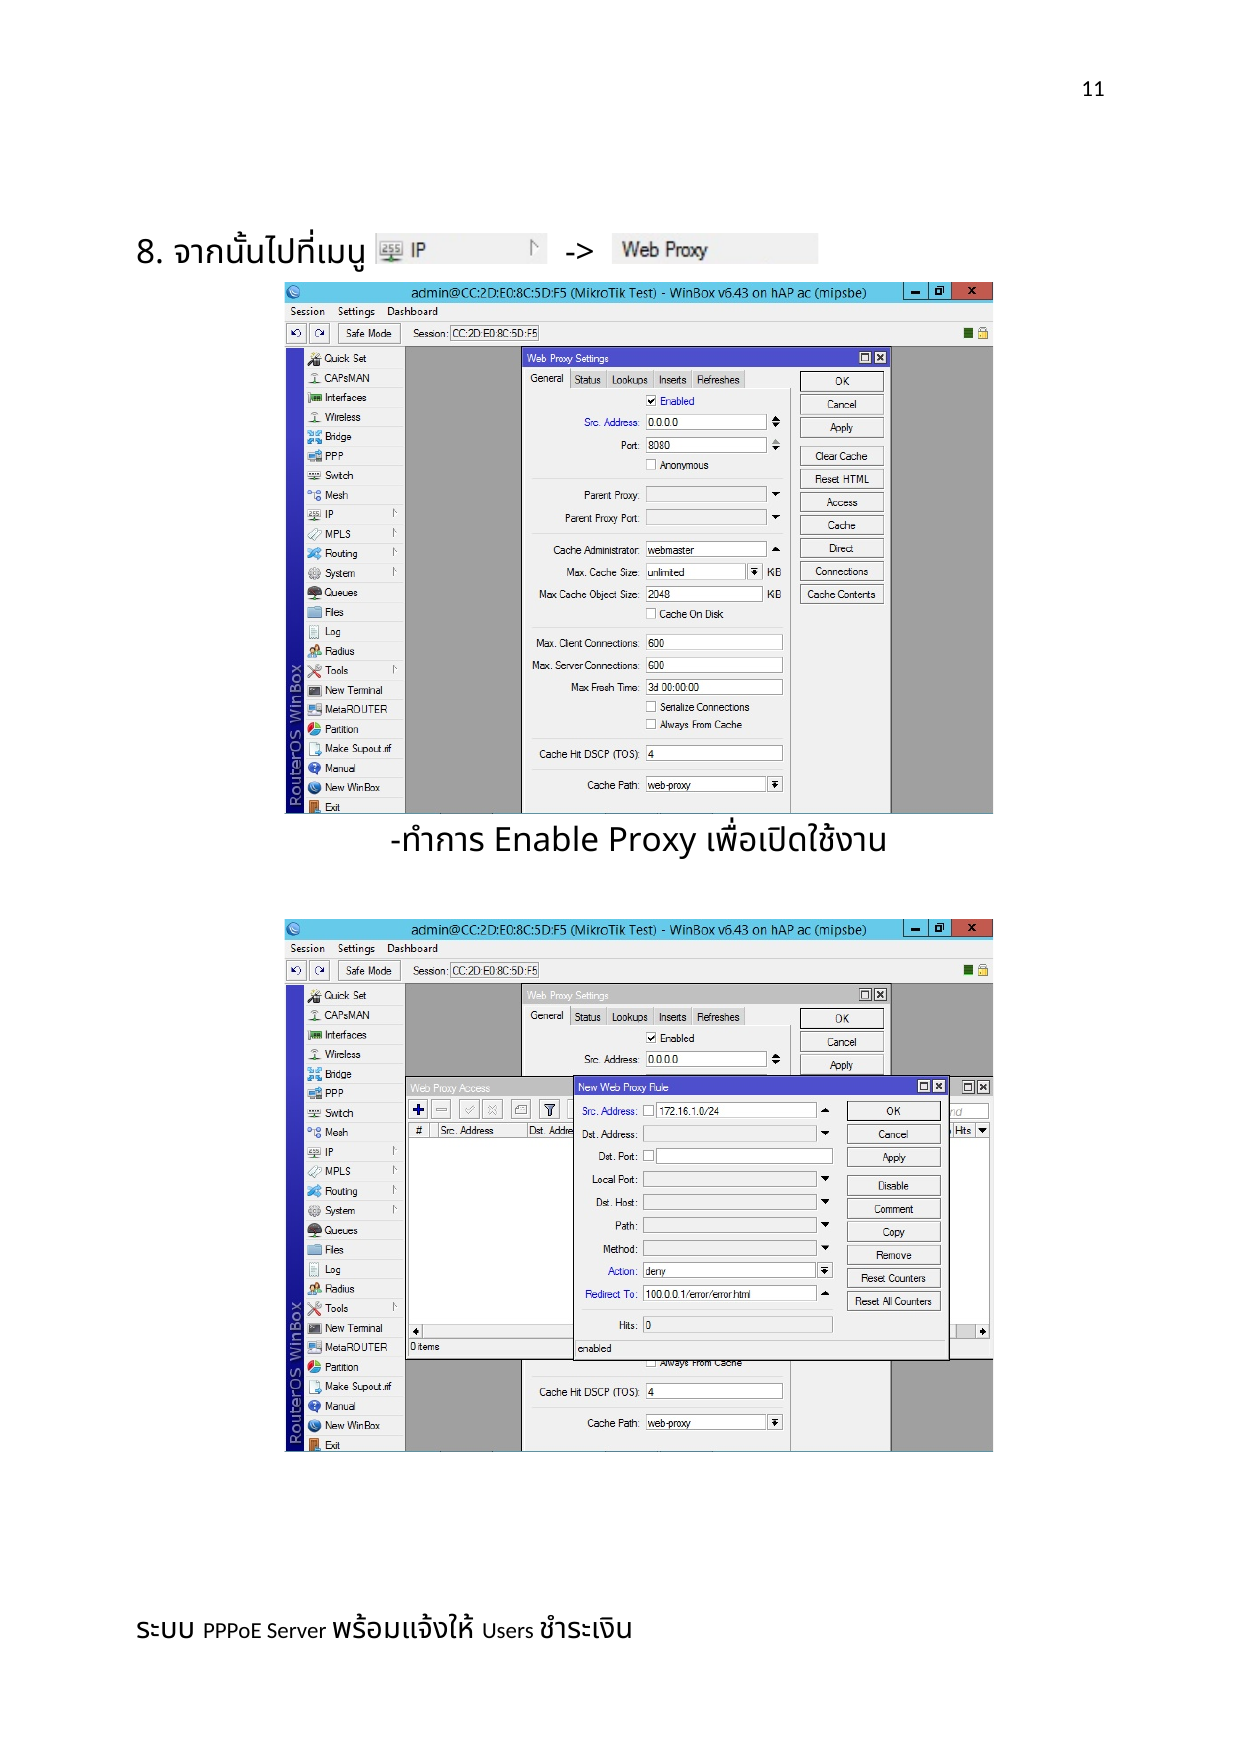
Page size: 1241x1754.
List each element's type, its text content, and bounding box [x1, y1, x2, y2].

picture [284, 282, 994, 814]
picture [284, 919, 994, 1452]
picture [611, 233, 819, 264]
list จากนั้นไปที่เมนู -> [136, 228, 1104, 278]
picture [375, 233, 548, 264]
list -ทำการ Enable Proxy เพื่อเปิดใช้งาน [173, 816, 1104, 867]
